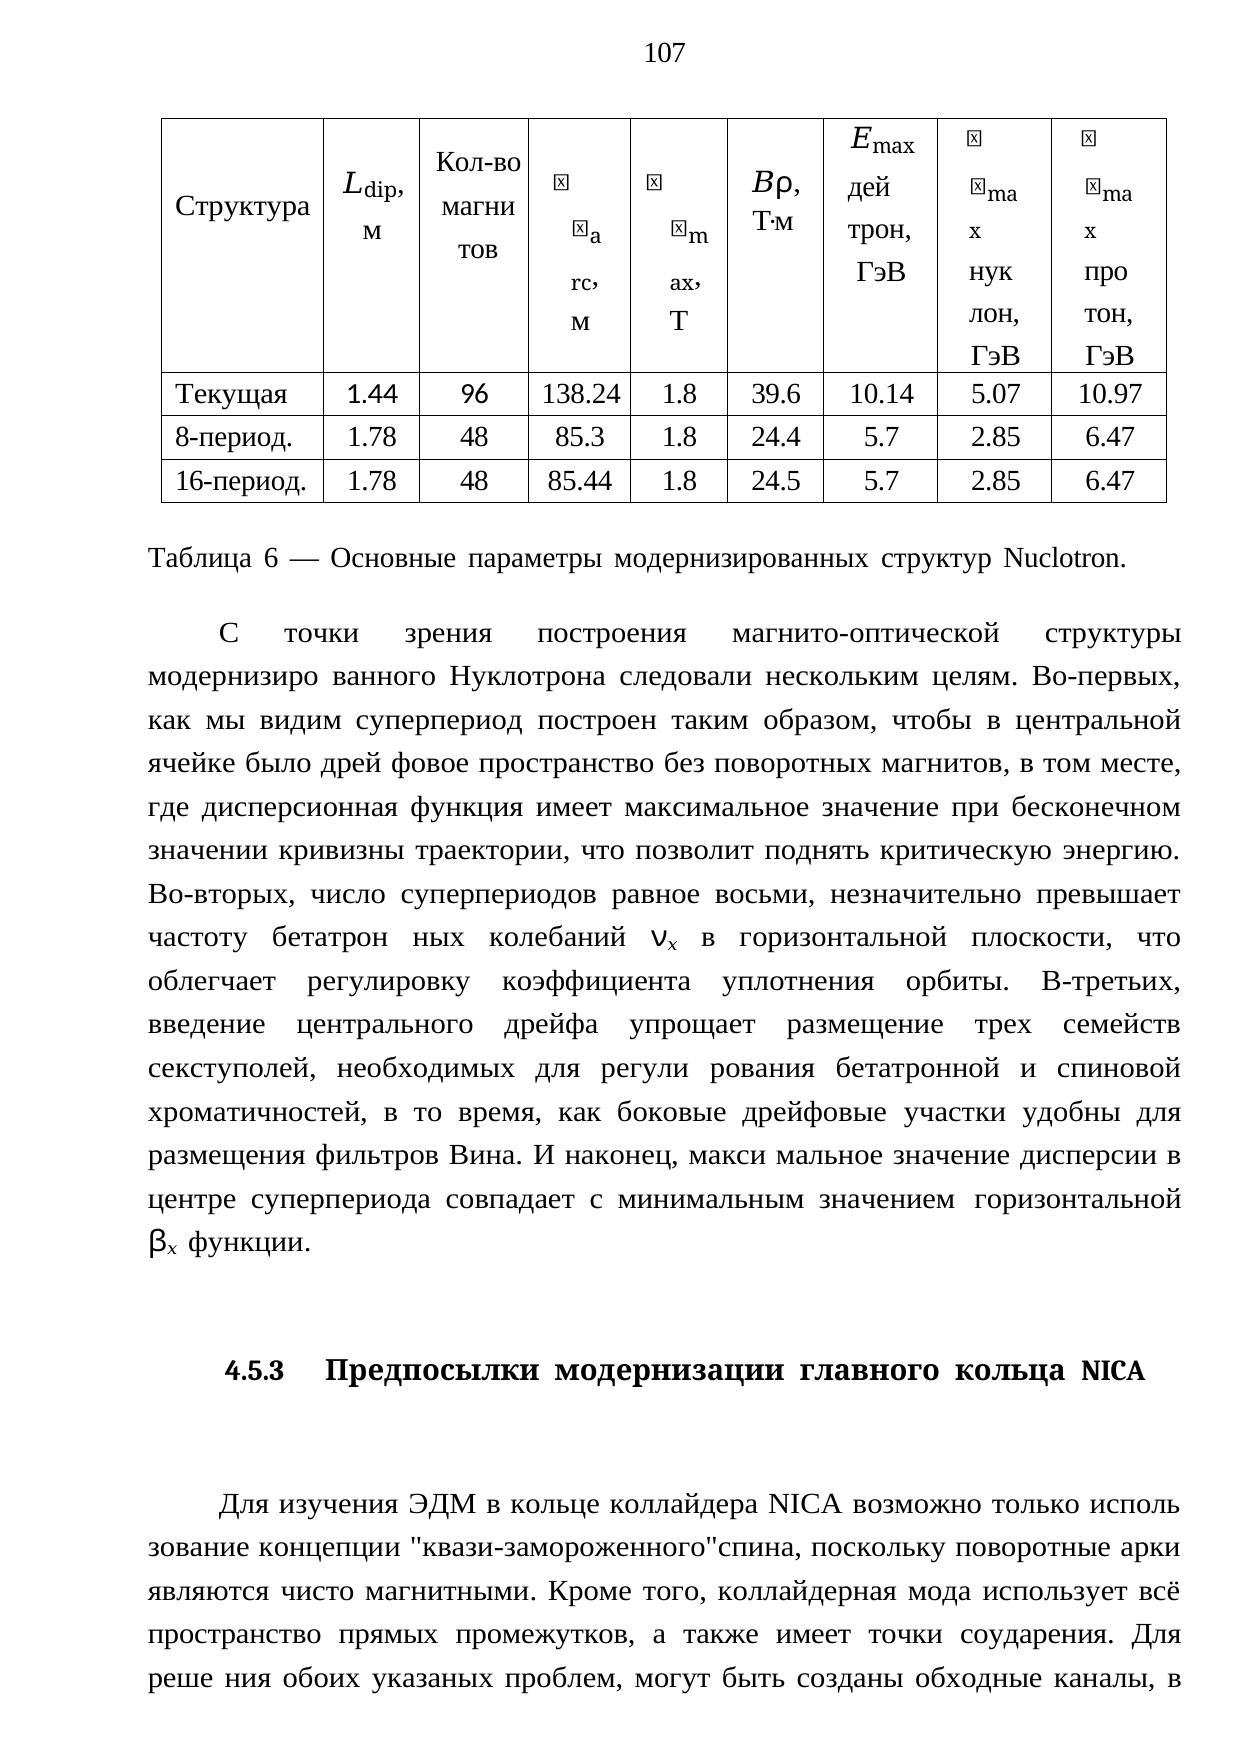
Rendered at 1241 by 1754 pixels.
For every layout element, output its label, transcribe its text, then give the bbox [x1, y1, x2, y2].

table_cell 2.85 [938, 460, 1051, 502]
table_cell 1.8 [631, 373, 727, 415]
table_cell 5.7 [824, 460, 937, 502]
table_cell 48 [420, 460, 528, 502]
table_cell 5.7 [824, 416, 937, 459]
table_cell 2.85 [938, 416, 1051, 459]
table_cell 48 [420, 416, 528, 459]
table_cell 24.5 [728, 460, 823, 502]
text Таблица 6 — Основные параметры модернизированных структур Nuclotron. [148, 540, 1240, 573]
table_cell 5.07 [938, 373, 1051, 415]
table_cell 85.3 [529, 416, 630, 459]
table_cell 96 [420, 373, 528, 415]
text С точки зрения построения магнито-оптической структуры модернизиро­ ванного Нуклотрона следовали нескольким целям. Во-первых, как мы видим суперпериод построен таким образом, чтобы в центральной ячейке было дрей­ фовое пространство без поворотных магнитов, в том месте, где дисперсионная функция имеет максимальное значение при бесконечном значении кривизны траектории, что позволит поднять критическую энергию. Во-вторых, число суперпериодов равное восьми, незначительно превышает частоту бетатрон­ ных колебаний ν𝑥 в горизонтальной плоскости, что облегчает регулировку коэффициента уплотнения орбиты. В-третьих, введение центрального дрейфа упрощает размещение трех семейств секступолей, необходимых для регули­ рования бетатронной и спиновой хроматичностей, в то время, как боковые дрейфовые участки удобны для размещения фильтров Вина. И наконец, макси­ мальное значение дисперсии в центре суперпериода совпадает с минимальным значением горизонтальной β𝑥 функции. [148, 607, 1182, 1260]
table_header 𝐸max про­ тон, ГэВ [1052, 119, 1166, 372]
table_cell 8-период. [162, 416, 323, 459]
subtitle Предпосылки модернизации главного кольца NICA [224, 1354, 1240, 1388]
table_cell 10.97 [1052, 373, 1166, 415]
table_cell 24.4 [728, 416, 823, 459]
table_cell 1.8 [631, 460, 727, 502]
table_header 𝐵ρ, Т·м [728, 119, 823, 372]
table_header 𝐸max нук­ лон, ГэВ [938, 119, 1051, 372]
table_header 𝐸max дей­ трон, ГэВ [824, 119, 937, 372]
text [148, 1486, 1182, 1693]
table_header 𝐿arc, м [529, 119, 630, 372]
table_cell Текущая [162, 373, 323, 415]
table_cell 1.78 [324, 416, 419, 459]
table_cell 6.47 [1052, 416, 1166, 459]
table_cell 138.24 [529, 373, 630, 415]
table_cell 85.44 [529, 460, 630, 502]
table_cell 10.14 [824, 373, 937, 415]
table_cell 1.44 [324, 373, 419, 415]
table_cell 16-период. [162, 460, 323, 502]
table_cell 1.78 [324, 460, 419, 502]
table_header 𝐵max, Т [631, 119, 727, 372]
table_header 𝐿dip, м [324, 119, 419, 372]
table_cell 6.47 [1052, 460, 1166, 502]
table_cell 39.6 [728, 373, 823, 415]
table_header Структура [162, 119, 323, 372]
table_cell 1.8 [631, 416, 727, 459]
table_header Кол-во магни­ тов [420, 119, 528, 372]
